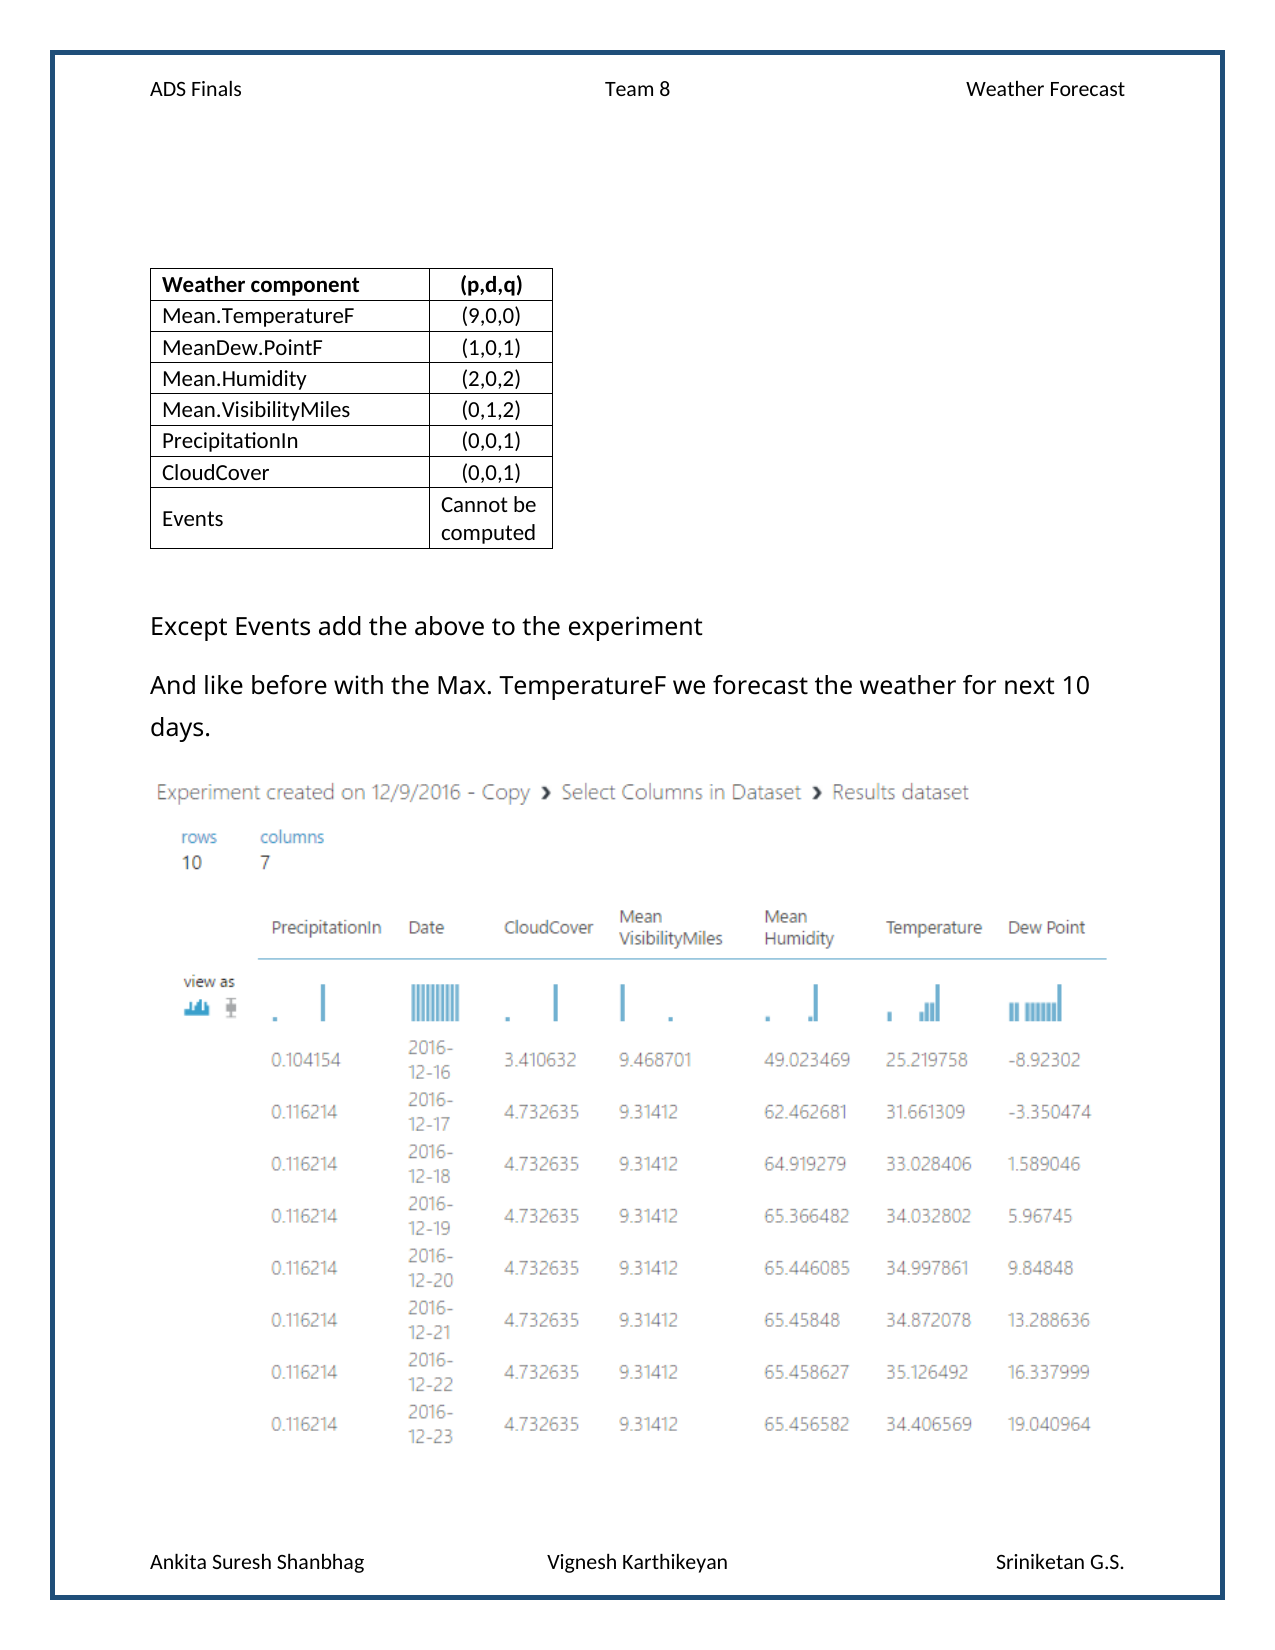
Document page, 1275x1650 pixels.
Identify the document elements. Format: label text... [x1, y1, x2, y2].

table_cell Mean.VisibilityMiles [151, 394, 429, 424]
table_cell Mean.TemperatureF [151, 301, 429, 331]
table_cell Cannot be computed [430, 488, 552, 548]
table_cell (0,1,2) [430, 394, 552, 424]
picture [150, 769, 1125, 1457]
table_cell PrecipitationIn [151, 426, 429, 456]
table_header Weather component [151, 269, 429, 299]
text Except Events add the above to the experiment [150, 608, 1125, 642]
table_cell (1,0,1) [430, 332, 552, 362]
table_cell (2,0,2) [430, 363, 552, 393]
table_cell (0,0,1) [430, 426, 552, 456]
table_cell CloudCover [151, 457, 429, 487]
table_cell MeanDew.PointF [151, 332, 429, 362]
table_cell Mean.Humidity [151, 363, 429, 393]
table_header (p,d,q) [430, 269, 552, 299]
table_cell (0,0,1) [430, 457, 552, 487]
table_cell Events [151, 488, 429, 548]
text And like before with the Max. TemperatureF we forecast the weather for next 10 days. [150, 667, 1125, 744]
table_cell (9,0,0) [430, 301, 552, 331]
